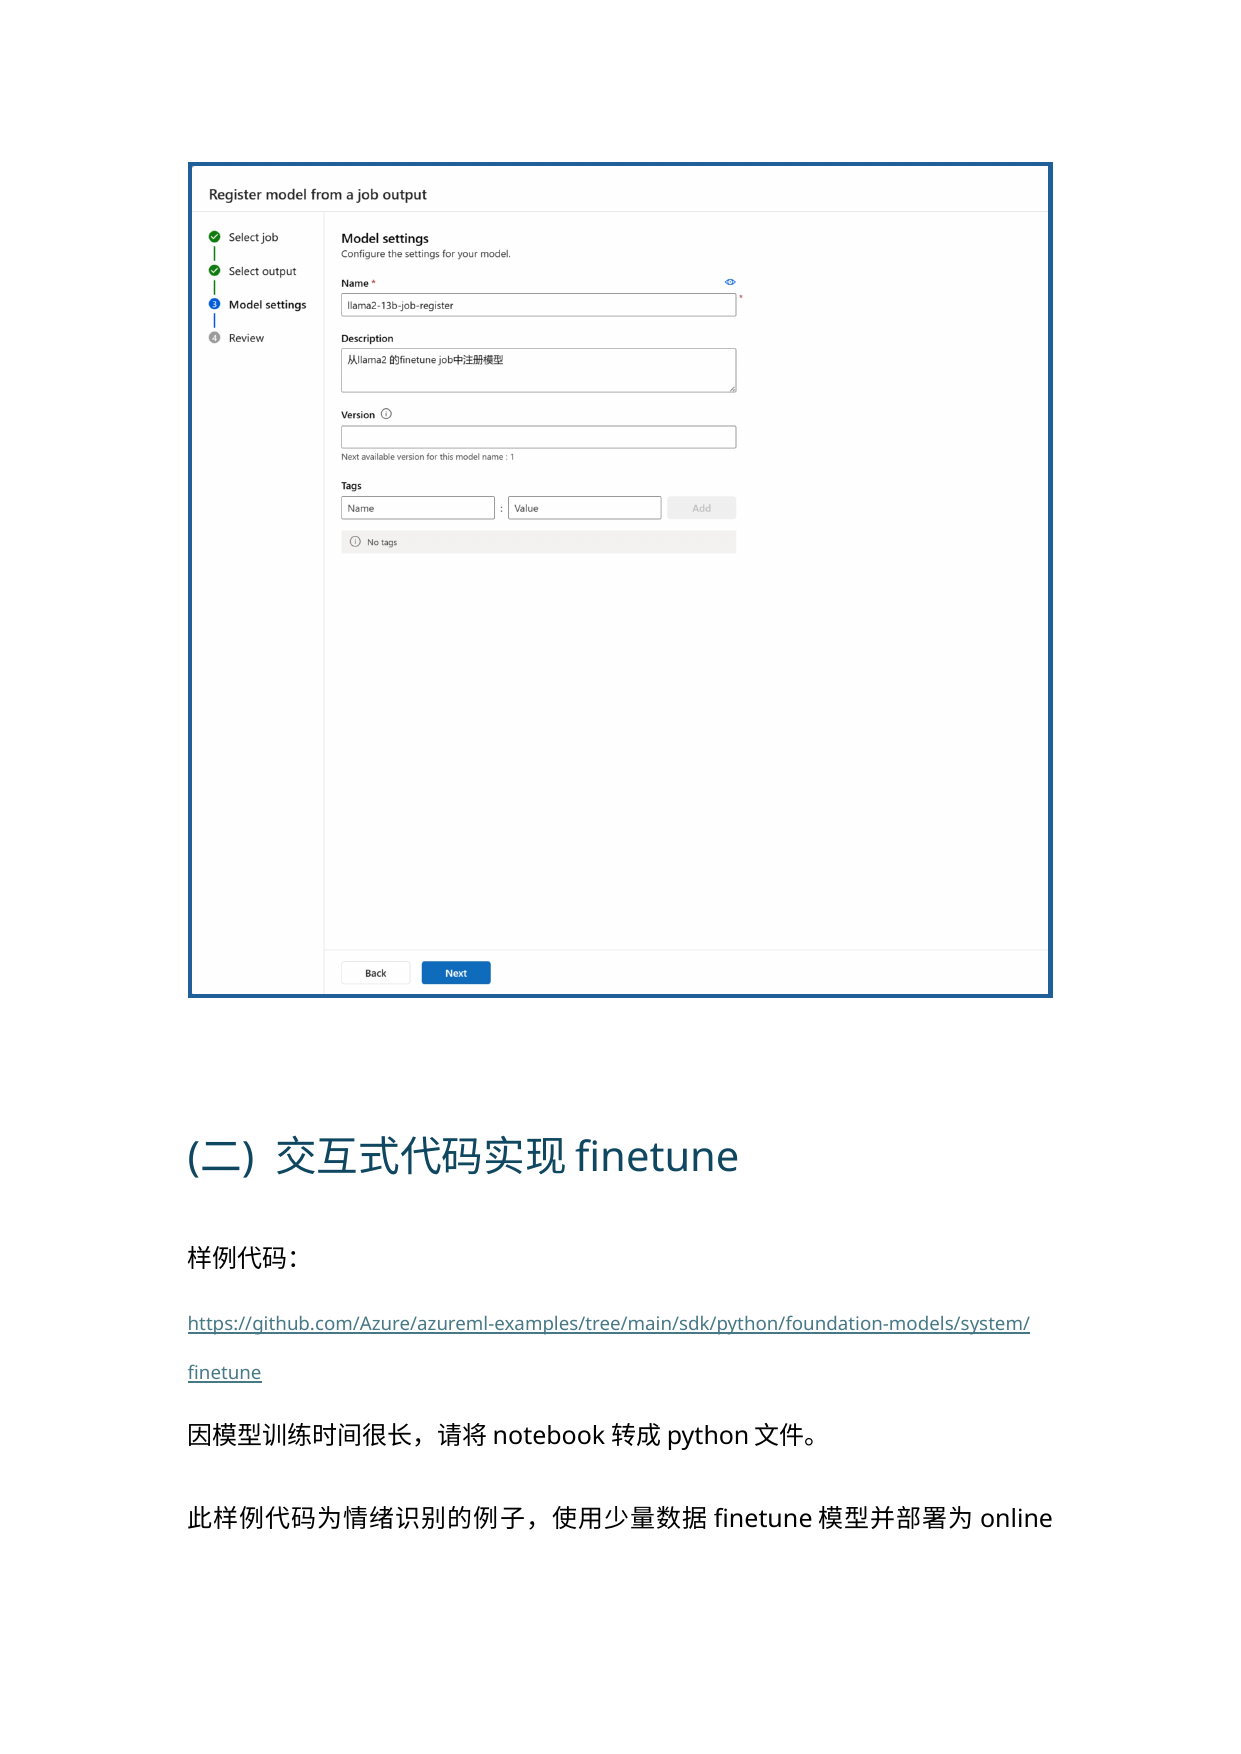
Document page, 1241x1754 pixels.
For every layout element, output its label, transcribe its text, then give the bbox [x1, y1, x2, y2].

text 因模型训练时间很长，请将notebook 转成python文件。 [187, 1401, 1053, 1466]
text https://github.com/Azure/azureml-examples/tree/main/sdk/python/foundation-models/system/finetune [187, 1307, 1053, 1388]
picture [192, 166, 1048, 994]
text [187, 1484, 1053, 1549]
subtitle 交互式代码实现finetune [187, 1121, 1053, 1186]
text 样例代码： [187, 1224, 1053, 1289]
